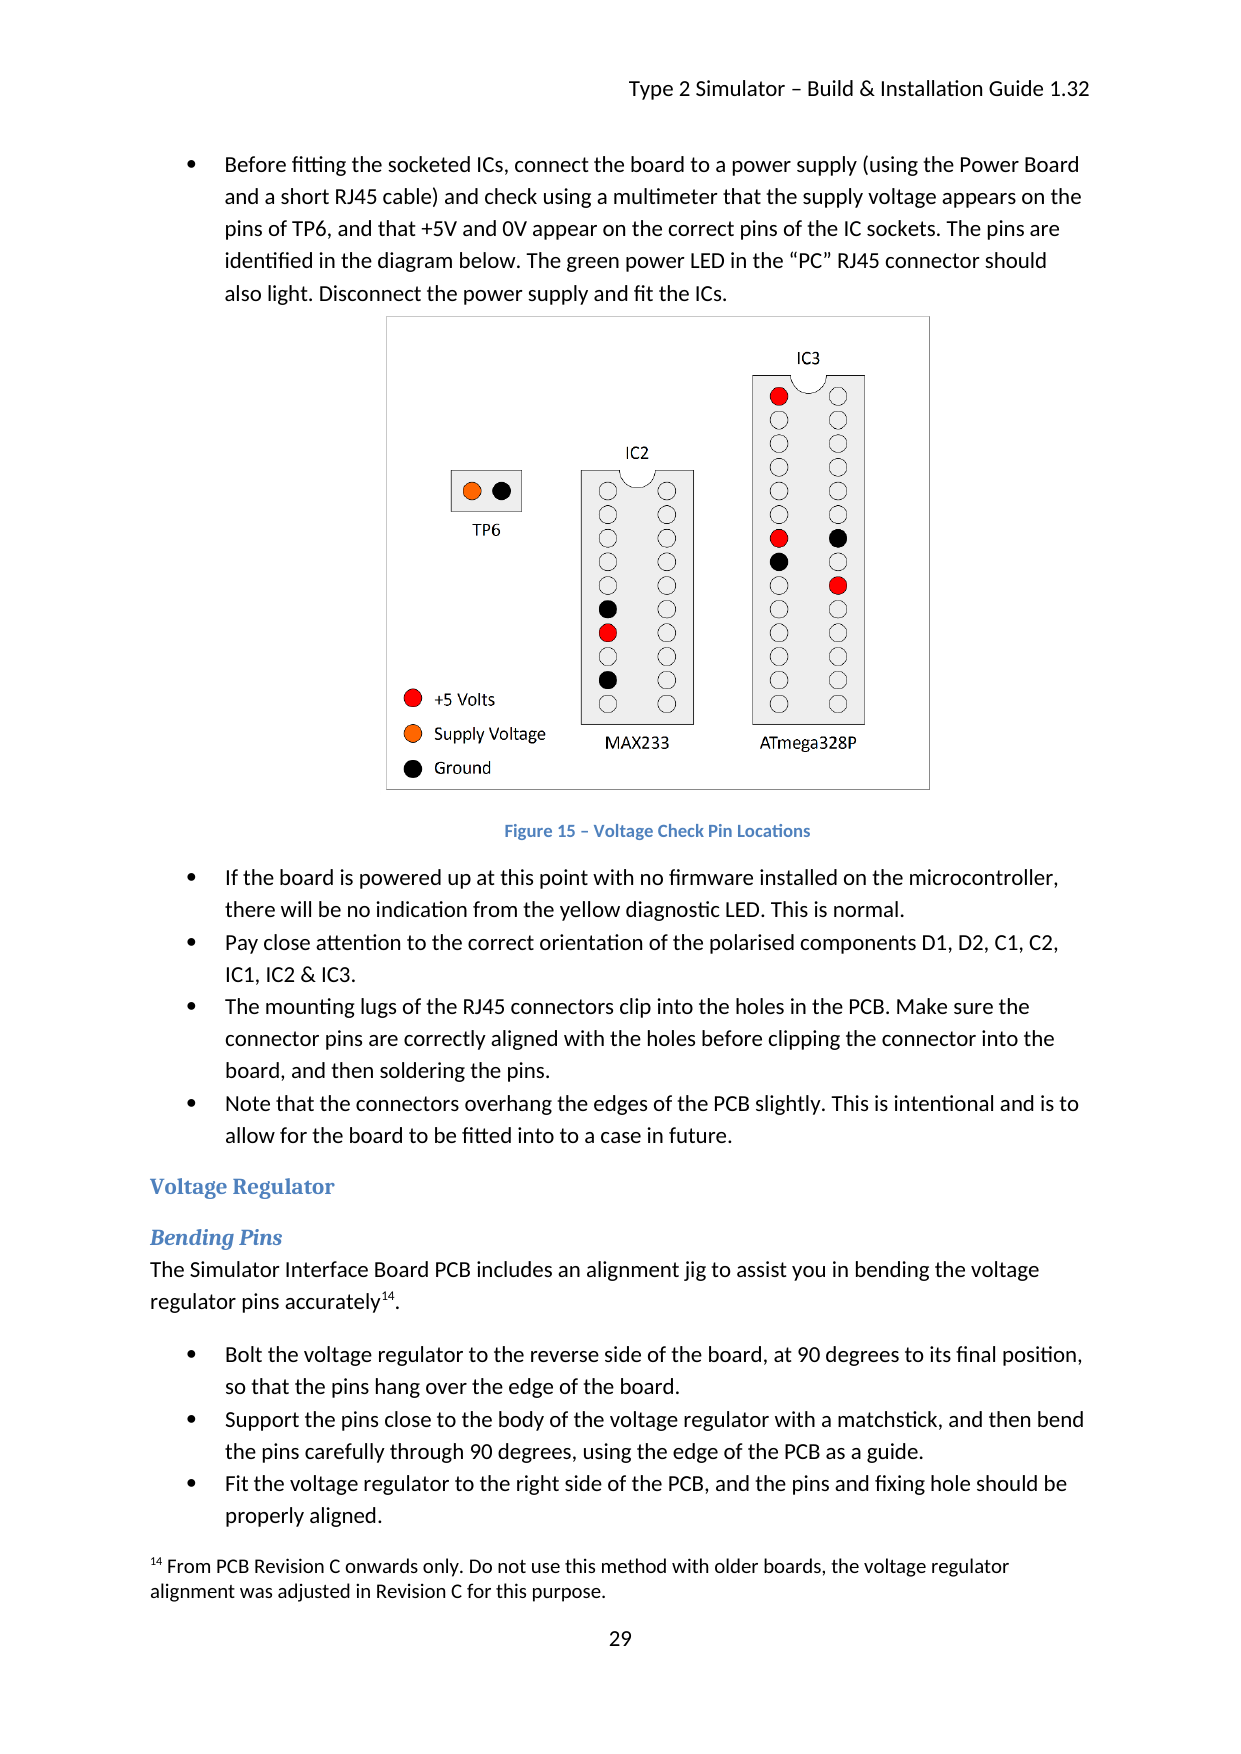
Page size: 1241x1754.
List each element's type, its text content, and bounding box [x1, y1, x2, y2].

list If the board is powered up at this point with no firmware installed on the microcontroller, there will be no indication from the yellow diagnostic LED. This is normal. [187, 863, 1090, 923]
list The mounting lugs of the RJ45 connectors clip into the holes in the PCB. Make sure the connector pins are correctly aligned with the holes before clipping the connector into the board, and then soldering the pins. [187, 992, 1090, 1084]
list Support the pins close to the body of the voltage regulator with a matchstick, and then bend the pins carefully through 90 degrees, using the edge of the PCB as a guide. [187, 1405, 1090, 1465]
list Bolt the voltage regulator to the reverse side of the board, at 90 degrees to its final position, so that the pins hang over the edge of the board. [187, 1340, 1090, 1401]
text The Simulator Interface Board PCB includes an alignment jig to assist you in bending the voltage regulator pins accurately. [150, 1255, 1090, 1315]
list Note that the connectors overhang the edges of the PCB slightly. This is intentional and is to allow for the board to be fitted into to a case in future. [187, 1089, 1090, 1149]
text Figure 15 – Voltage Check Pin Locations [225, 819, 1090, 842]
picture [380, 311, 935, 795]
list Pay close attention to the correct orientation of the polarised components D1, D2, C1, C2, IC1, IC2 & IC3. [187, 928, 1090, 988]
subtitle Bending Pins [150, 1225, 1090, 1251]
list Fit the voltage regulator to the right side of the PCB, and the pins and fixing hole should be properly aligned. [187, 1469, 1090, 1529]
subtitle Voltage Regulator [150, 1174, 1090, 1200]
list Before fitting the socketed ICs, connect the board to a power supply (using the Power Board and a short RJ45 cable) and check using a multimeter that the supply voltage appears on the pins of TP6, and that +5V and 0V appear on the correct pins of the IC sockets. The pins are identified in the diagram below. The green power LED in the “PC” RJ45 connector should also light. Disconnect the power supply and fit the ICs. [187, 150, 1090, 307]
